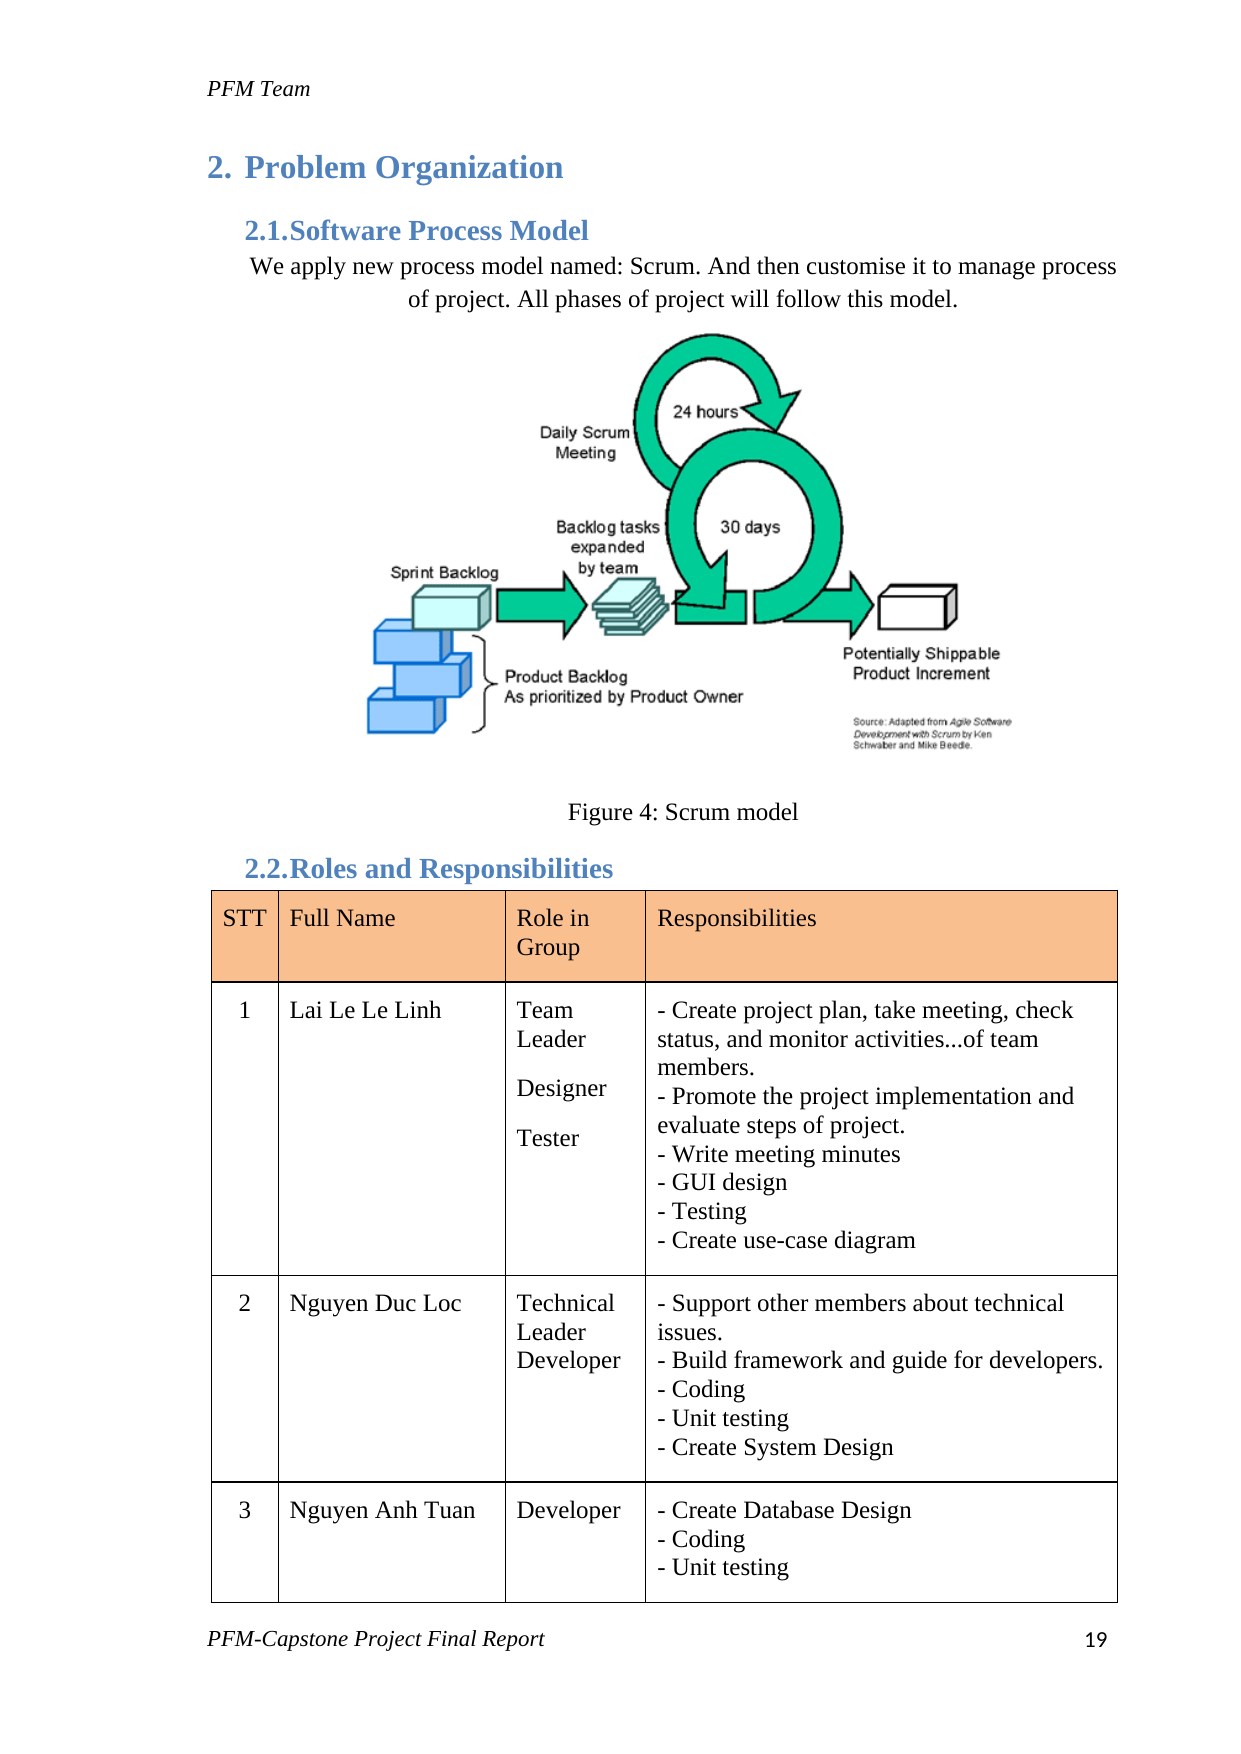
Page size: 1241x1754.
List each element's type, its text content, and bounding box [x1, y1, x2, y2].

table_cell Team Leader Designer Tester [506, 983, 645, 1274]
text Figure 4: Scrum model [244, 797, 1122, 826]
table_header Responsibilities [646, 891, 1117, 981]
table_cell Lai Le Le Linh [279, 983, 505, 1274]
table_cell Technical Leader Developer [506, 1276, 645, 1481]
table_cell 2 [212, 1276, 278, 1481]
table_cell - Create project plan, take meeting, check status, and monitor activities...of team members. - Promote the project implementation and evaluate steps of project. - Write meeting minutes - GUI design - Testing - Create use-case diagram [646, 983, 1117, 1274]
table_cell Nguyen Duc Loc [279, 1276, 505, 1481]
subtitle Problem Organization [207, 148, 1122, 186]
table_cell Developer [506, 1483, 645, 1602]
table_header Role in Group [506, 891, 645, 981]
table_cell 1 [212, 983, 278, 1274]
table_cell - Create Database Design - Coding - Unit testing [646, 1483, 1117, 1602]
table_cell - Support other members about technical issues. - Build framework and guide for developers. - Coding - Unit testing - Create System Design [646, 1276, 1117, 1481]
table_header STT [212, 891, 278, 981]
table_header Full Name [279, 891, 505, 981]
table_cell Nguyen Anh Tuan [279, 1483, 505, 1602]
table_cell 3 [212, 1483, 278, 1602]
subtitle Roles and Responsibilities [244, 851, 1122, 884]
subtitle Software Process Model [244, 213, 1122, 246]
picture [344, 317, 1023, 772]
